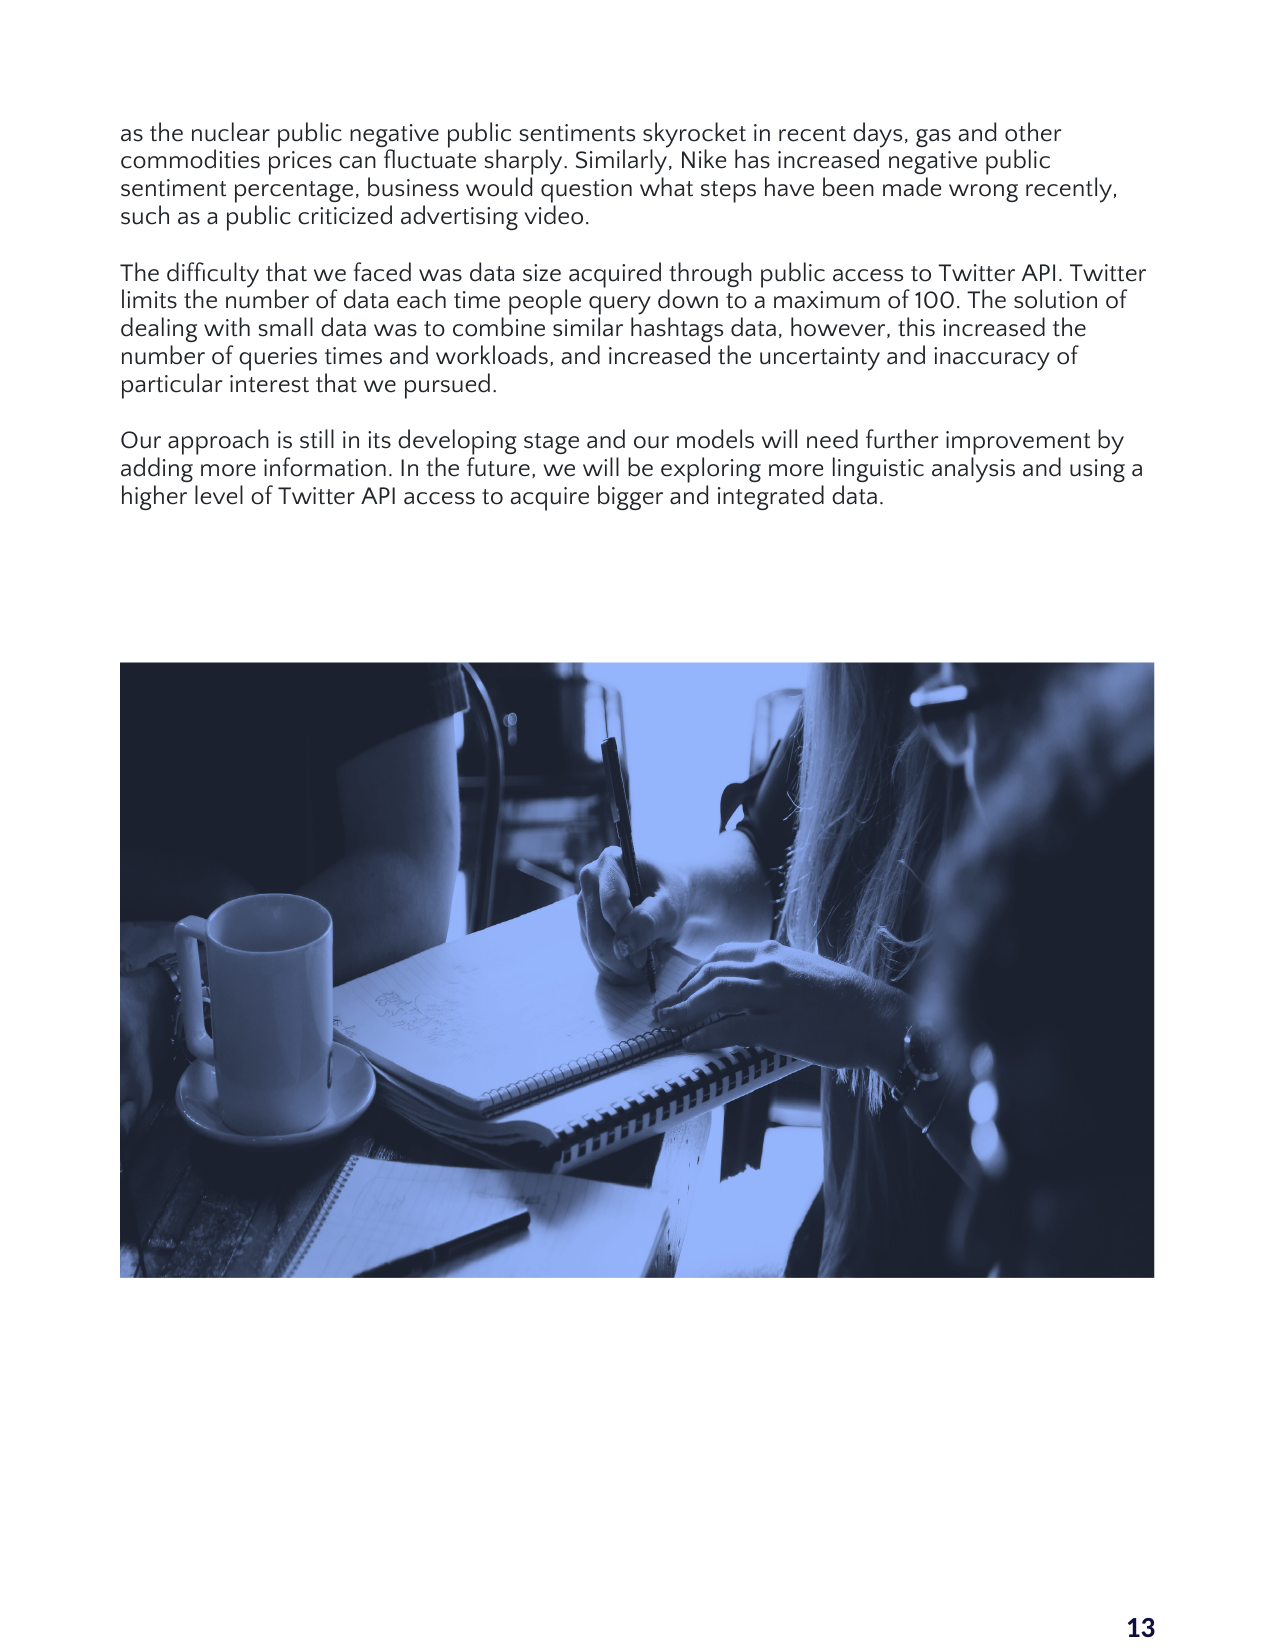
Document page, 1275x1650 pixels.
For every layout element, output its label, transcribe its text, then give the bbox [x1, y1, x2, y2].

text Our approach is still in its developing stage and our models will need further improvement by adding more information. In the future, we will be exploring more linguistic analysis and using a higher level of Twitter API access to acquire bigger and integrated data. [120, 428, 1155, 511]
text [120, 120, 1155, 231]
picture [120, 662, 1155, 1278]
text The difficulty that we faced was data size acquired through public access to Twitter API. Twitter limits the number of data each time people query down to a maximum of 100. The solution of dealing with small data was to combine similar hashtags data, however, this increased the number of queries times and workloads, and increased the uncertainty and inaccuracy of particular interest that we pursued. [120, 260, 1155, 398]
